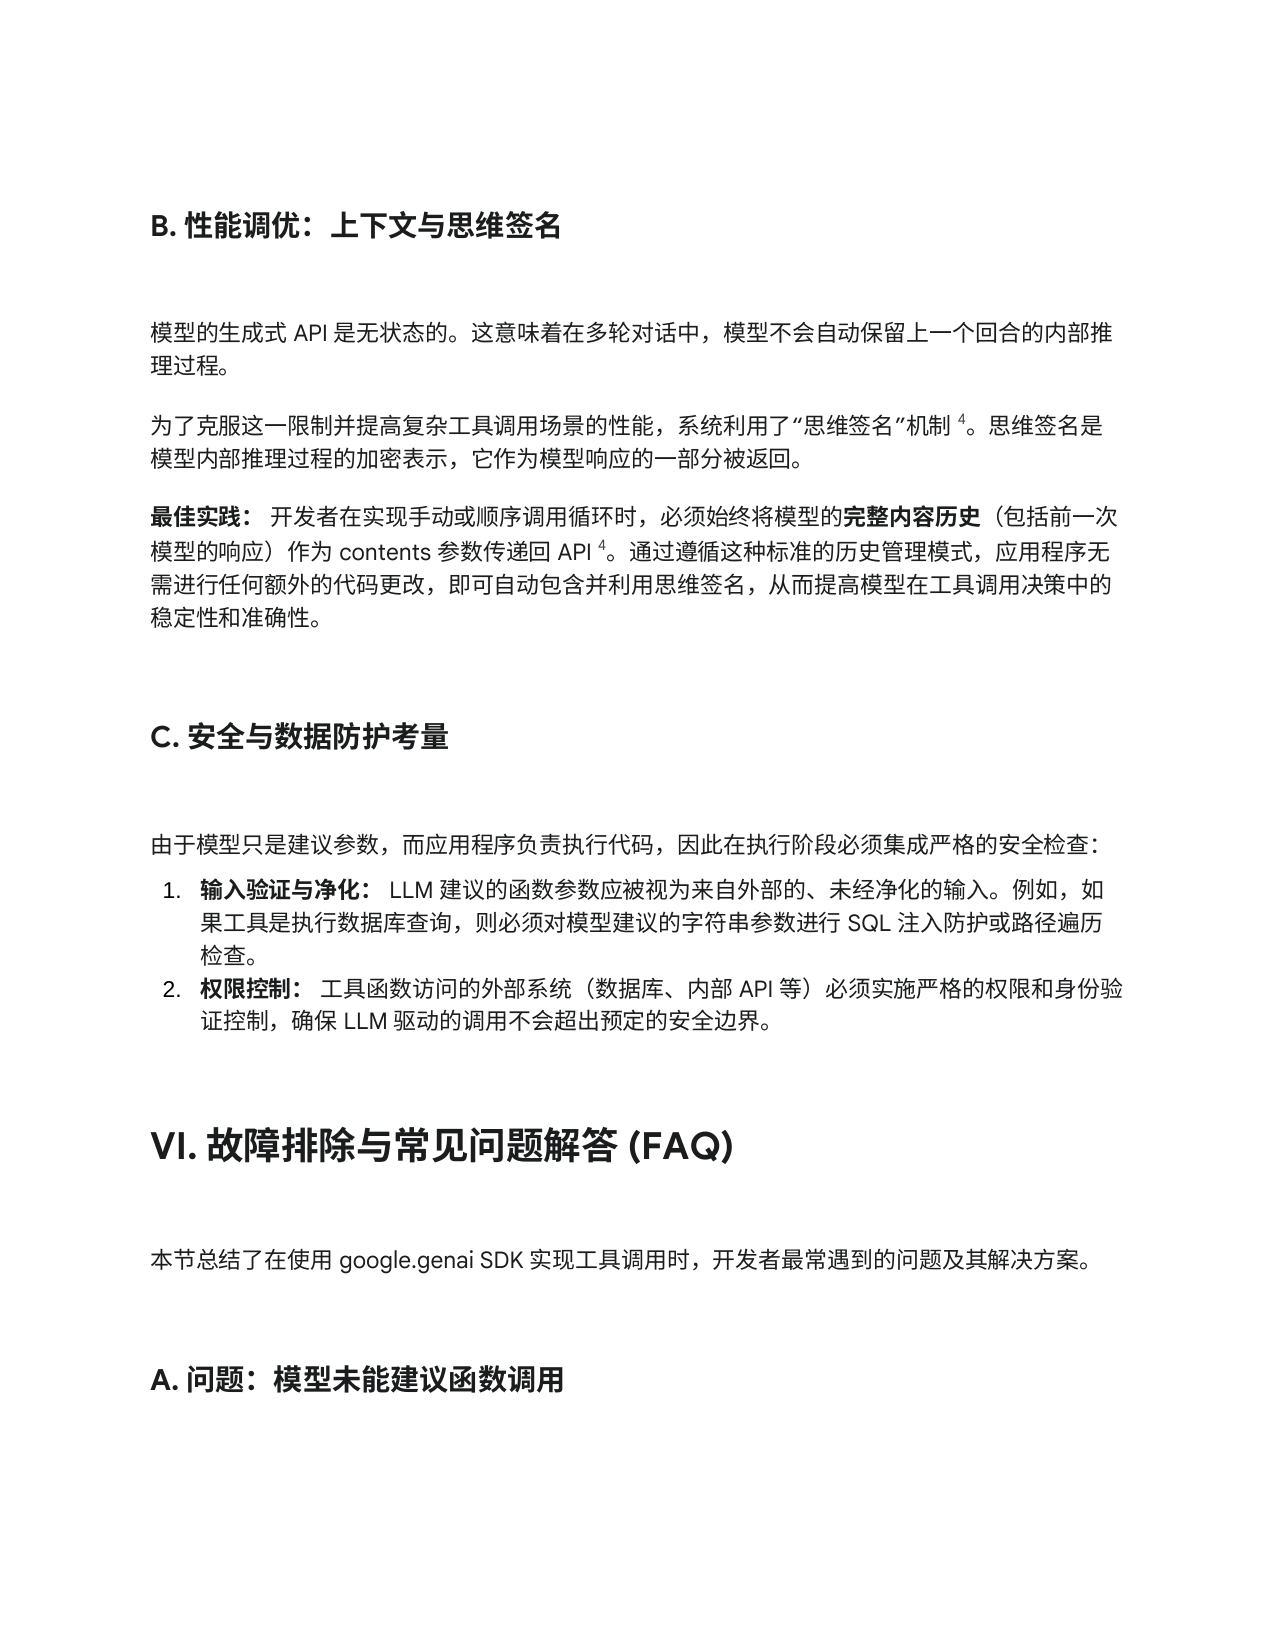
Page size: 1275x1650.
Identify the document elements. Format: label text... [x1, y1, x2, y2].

subtitle VI. 故障排除与常见问题解答 (FAQ) [150, 1123, 1125, 1170]
subtitle A. 问题：模型未能建议函数调用 [150, 1362, 1125, 1399]
subtitle B. 性能调优：上下文与思维签名 [150, 208, 1125, 244]
text 最佳实践： 开发者在实现手动或顺序调用循环时，必须始终将模型的完整内容历史（包括前一次模型的响应）作为 contents 参数传递回 API 4。通过遵循这种标准的历史管理模式，应用程序无需进行任何额外的代码更改，即可自动包含并利用思维签名，从而提高模型在工具调用决策中的稳定性和准确性。 [150, 503, 1125, 633]
list 输入验证与净化： LLM 建议的函数参数应被视为来自外部的、未经净化的输入。例如，如果工具是执行数据库查询，则必须对模型建议的字符串参数进行 SQL 注入防护或路径遍历检查。 [162, 877, 1125, 971]
text 本节总结了在使用 google.genai SDK 实现工具调用时，开发者最常遇到的问题及其解决方案。 [150, 1247, 1125, 1275]
text 由于模型只是建议参数，而应用程序负责执行代码，因此在执行阶段必须集成严格的安全检查： [150, 831, 1125, 860]
text 模型的生成式 API 是无状态的。这意味着在多轮对话中，模型不会自动保留上一个回合的内部推理过程。 [150, 319, 1125, 381]
text 为了克服这一限制并提高复杂工具调用场景的性能，系统利用了“思维签名”机制 4。思维签名是模型内部推理过程的加密表示，它作为模型响应的一部分被返回。 [150, 410, 1125, 474]
list 权限控制： 工具函数访问的外部系统（数据库、内部 API 等）必须实施严格的权限和身份验证控制，确保 LLM 驱动的调用不会超出预定的安全边界。 [162, 975, 1125, 1036]
subtitle C. 安全与数据防护考量 [150, 719, 1125, 756]
